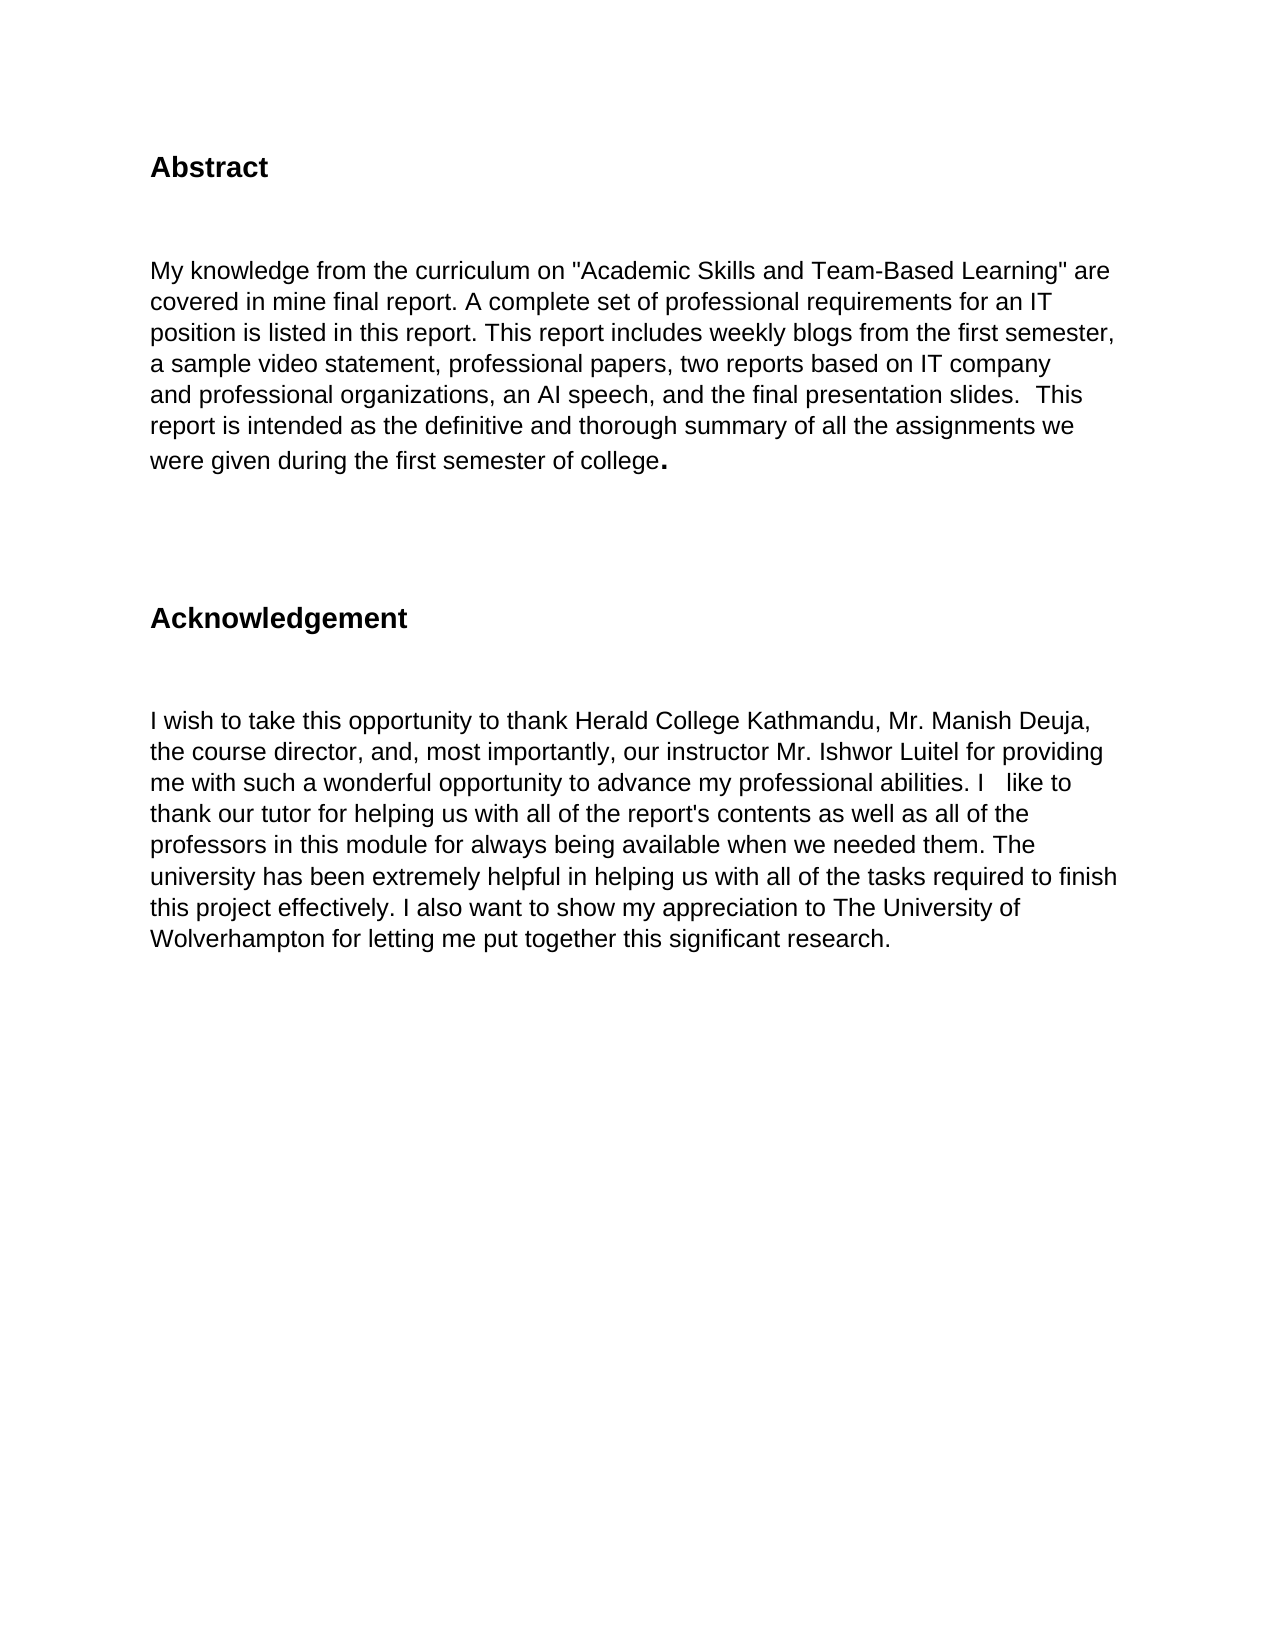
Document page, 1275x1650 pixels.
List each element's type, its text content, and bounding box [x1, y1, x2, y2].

text I wish to take this opportunity to thank Herald College Kathmandu, Mr. Manish Deuja, the course director, and, most importantly, our instructor Mr. Ishwor Luitel for providing me with such a wonderful opportunity to advance my professional abilities. I like to thank our tutor for helping us with all of the report's contents as well as all of the professors in this module for always being available when we needed them. The university has been extremely helpful in helping us with all of the tasks required to finish this project effectively. I also want to show my appreciation to The University of Wolverhampton for letting me put together this significant research. [150, 706, 1125, 952]
text Abstract [150, 150, 1125, 183]
text My knowledge from the curriculum on "Academic Skills and Team-Based Learning" are covered in mine final report. A complete set of professional requirements for an IT position is listed in this report. This report includes weekly blogs from the first semester, a sample video statement, professional papers, two reports based on IT company and professional organizations, an AI speech, and the final presentation slides. This report is intended as the definitive and thorough summary of all the assignments we were given during the first semester of college. [150, 256, 1125, 476]
text Acknowledgement [150, 601, 1125, 634]
